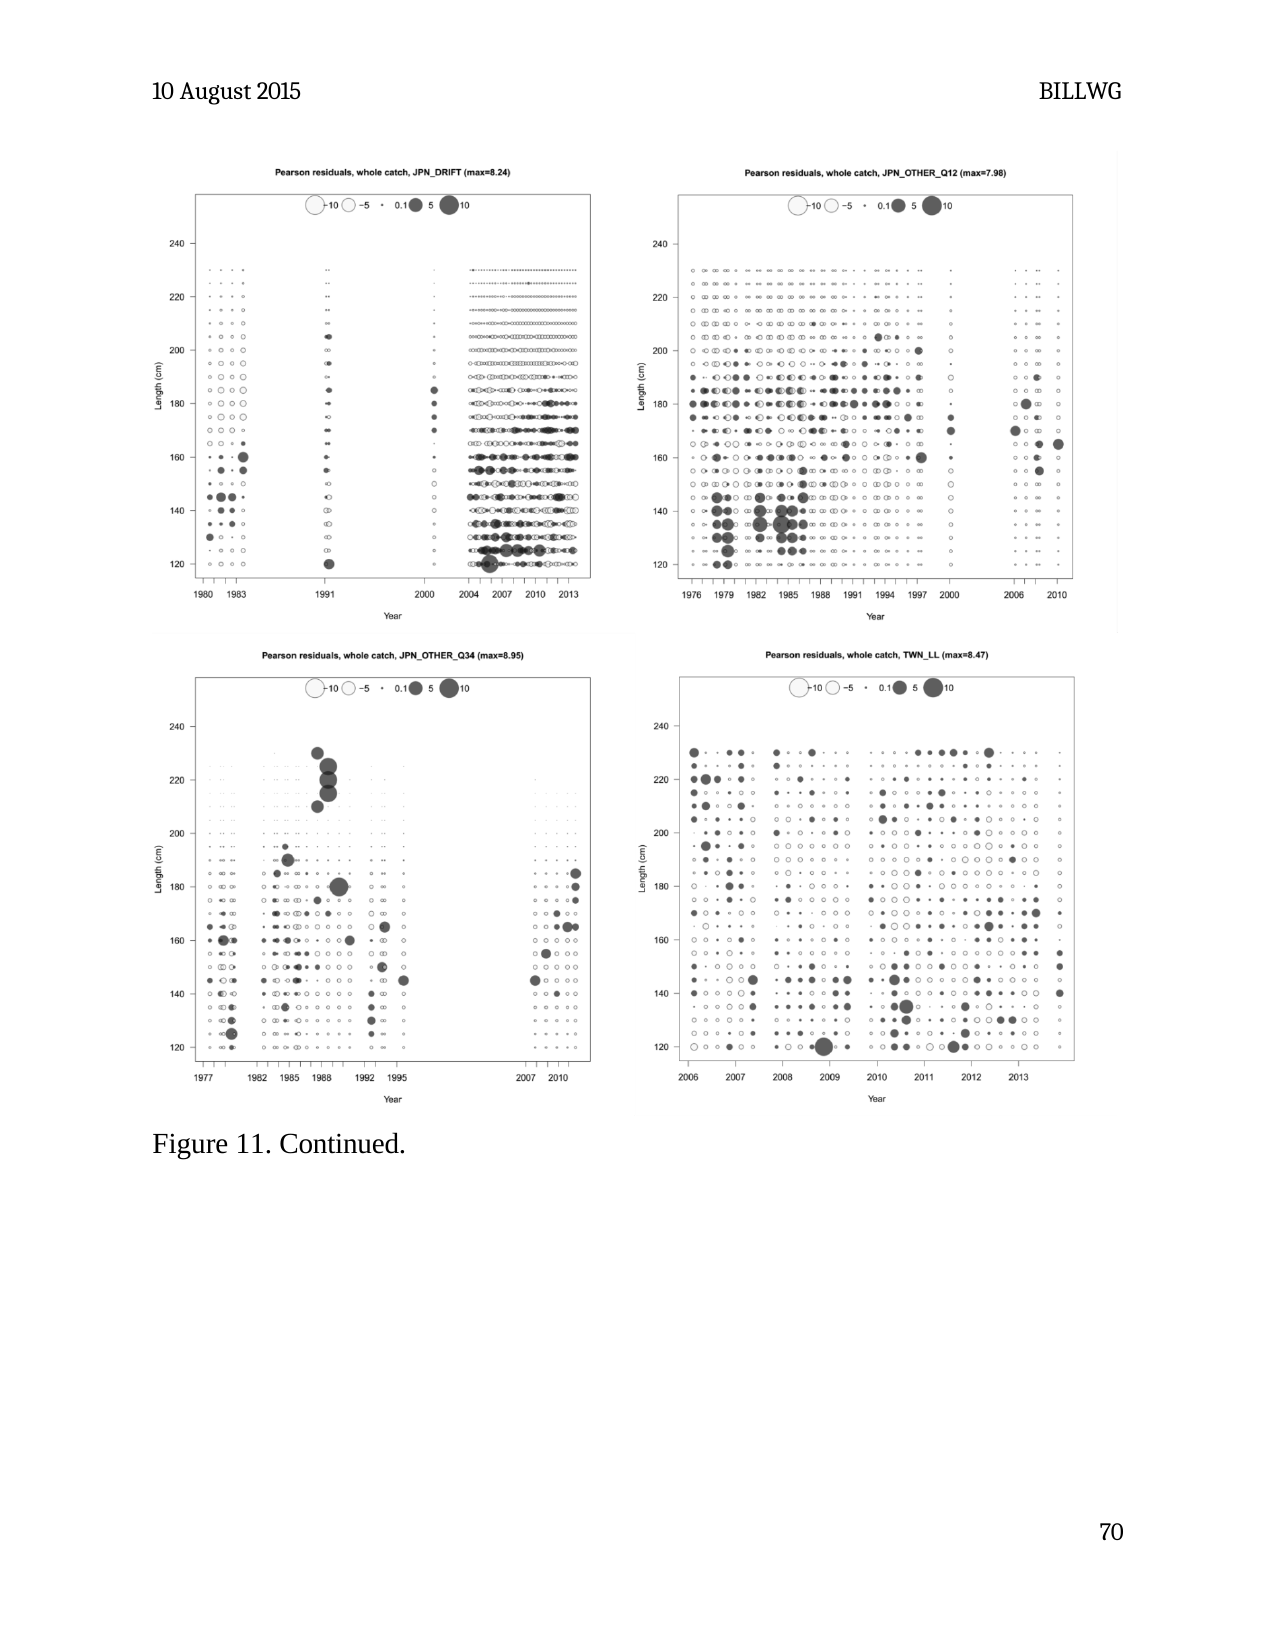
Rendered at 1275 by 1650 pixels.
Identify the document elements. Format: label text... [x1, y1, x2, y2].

text Figure 11. Continued. [152, 1126, 1262, 1159]
picture [152, 150, 1118, 1116]
